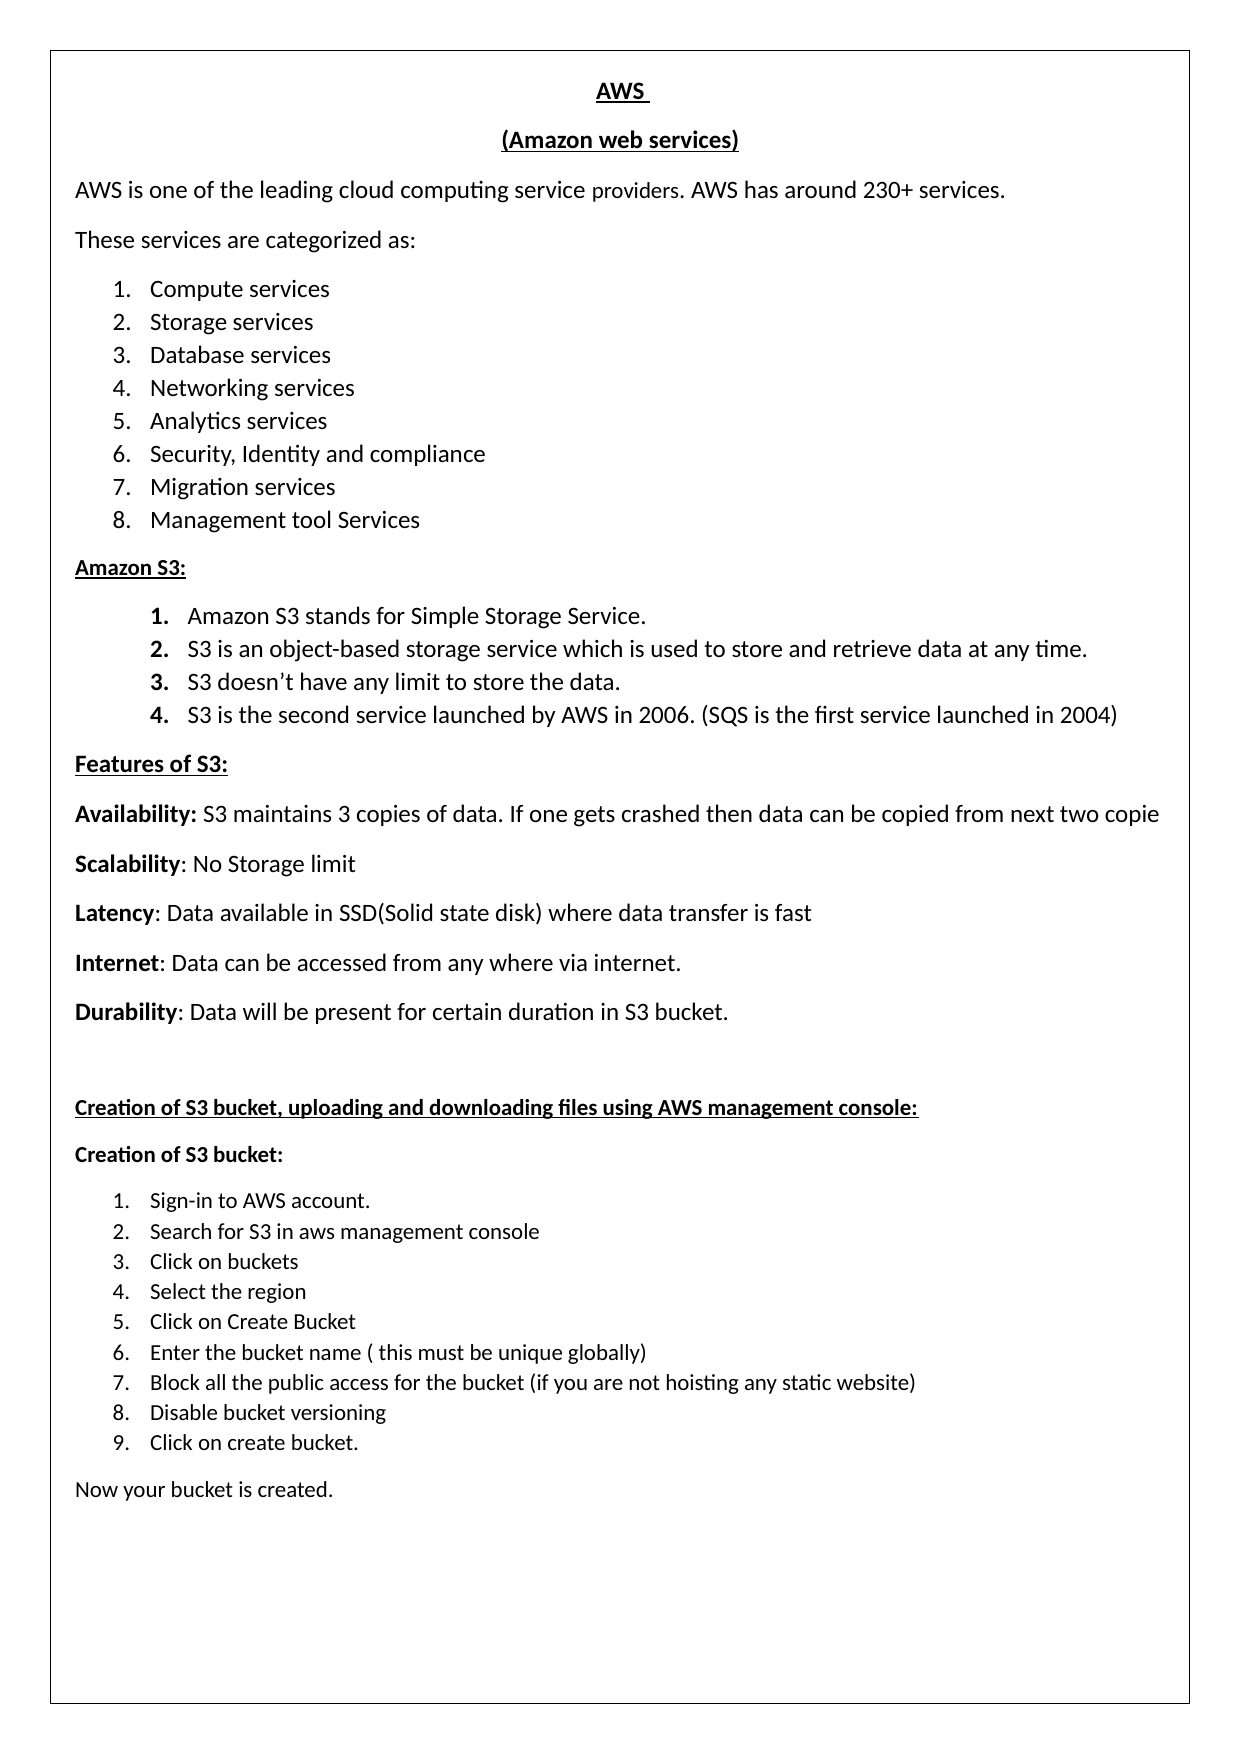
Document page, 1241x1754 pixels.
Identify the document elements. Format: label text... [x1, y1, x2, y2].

text AWS [75, 75, 1165, 106]
text Now your bucket is created. [75, 1475, 1165, 1503]
list Click on create bucket. [112, 1428, 1165, 1456]
list Storage services [112, 306, 1165, 337]
text Features of S3: [75, 748, 1165, 779]
list Amazon S3 stands for Simple Storage Service. [150, 600, 1165, 631]
text Internet: Data can be accessed from any where via internet. [75, 947, 1165, 977]
text Latency: Data available in SSD(Solid state disk) where data transfer is fast [75, 897, 1165, 928]
text Amazon S3: [75, 553, 1165, 581]
text These services are categorized as: [75, 224, 1165, 254]
list Networking services [112, 372, 1165, 403]
list Click on Create Bucket [112, 1307, 1165, 1336]
list S3 doesn’t have any limit to store the data. [150, 666, 1165, 697]
list Enter the bucket name ( this must be unique globally) [112, 1338, 1165, 1366]
text Durability: Data will be present for certain duration in S3 bucket. [75, 996, 1165, 1027]
list Select the region [112, 1277, 1165, 1305]
list Click on buckets [112, 1247, 1165, 1275]
text Scalability: No Storage limit [75, 848, 1165, 878]
list S3 is an object-based storage service which is used to store and retrieve data at any time. [150, 633, 1165, 664]
list Database services [112, 339, 1165, 370]
list Compute services [112, 273, 1165, 304]
text Creation of S3 bucket: [75, 1140, 1165, 1168]
text Creation of S3 bucket, uploading and downloading files using AWS management console: [75, 1093, 1165, 1121]
list Migration services [112, 471, 1165, 501]
list Management tool Services [112, 504, 1165, 534]
list Security, Identity and compliance [112, 438, 1165, 468]
list Search for S3 in aws management console [112, 1217, 1165, 1245]
list Analytics services [112, 405, 1165, 436]
list S3 is the second service launched by AWS in 2006. (SQS is the first service launched in 2004) [150, 699, 1165, 729]
text (Amazon web services) [75, 124, 1165, 155]
list Disable bucket versioning [112, 1398, 1165, 1426]
text AWS is one of the leading cloud computing service providers. AWS has around 230+ services. [75, 174, 1165, 205]
list Sign-in to AWS account. [112, 1187, 1165, 1215]
list Block all the public access for the bucket (if you are not hoisting any static website) [112, 1368, 1165, 1396]
text Availability: S3 maintains 3 copies of data. If one gets crashed then data can be copied from next two copie [75, 798, 1165, 829]
